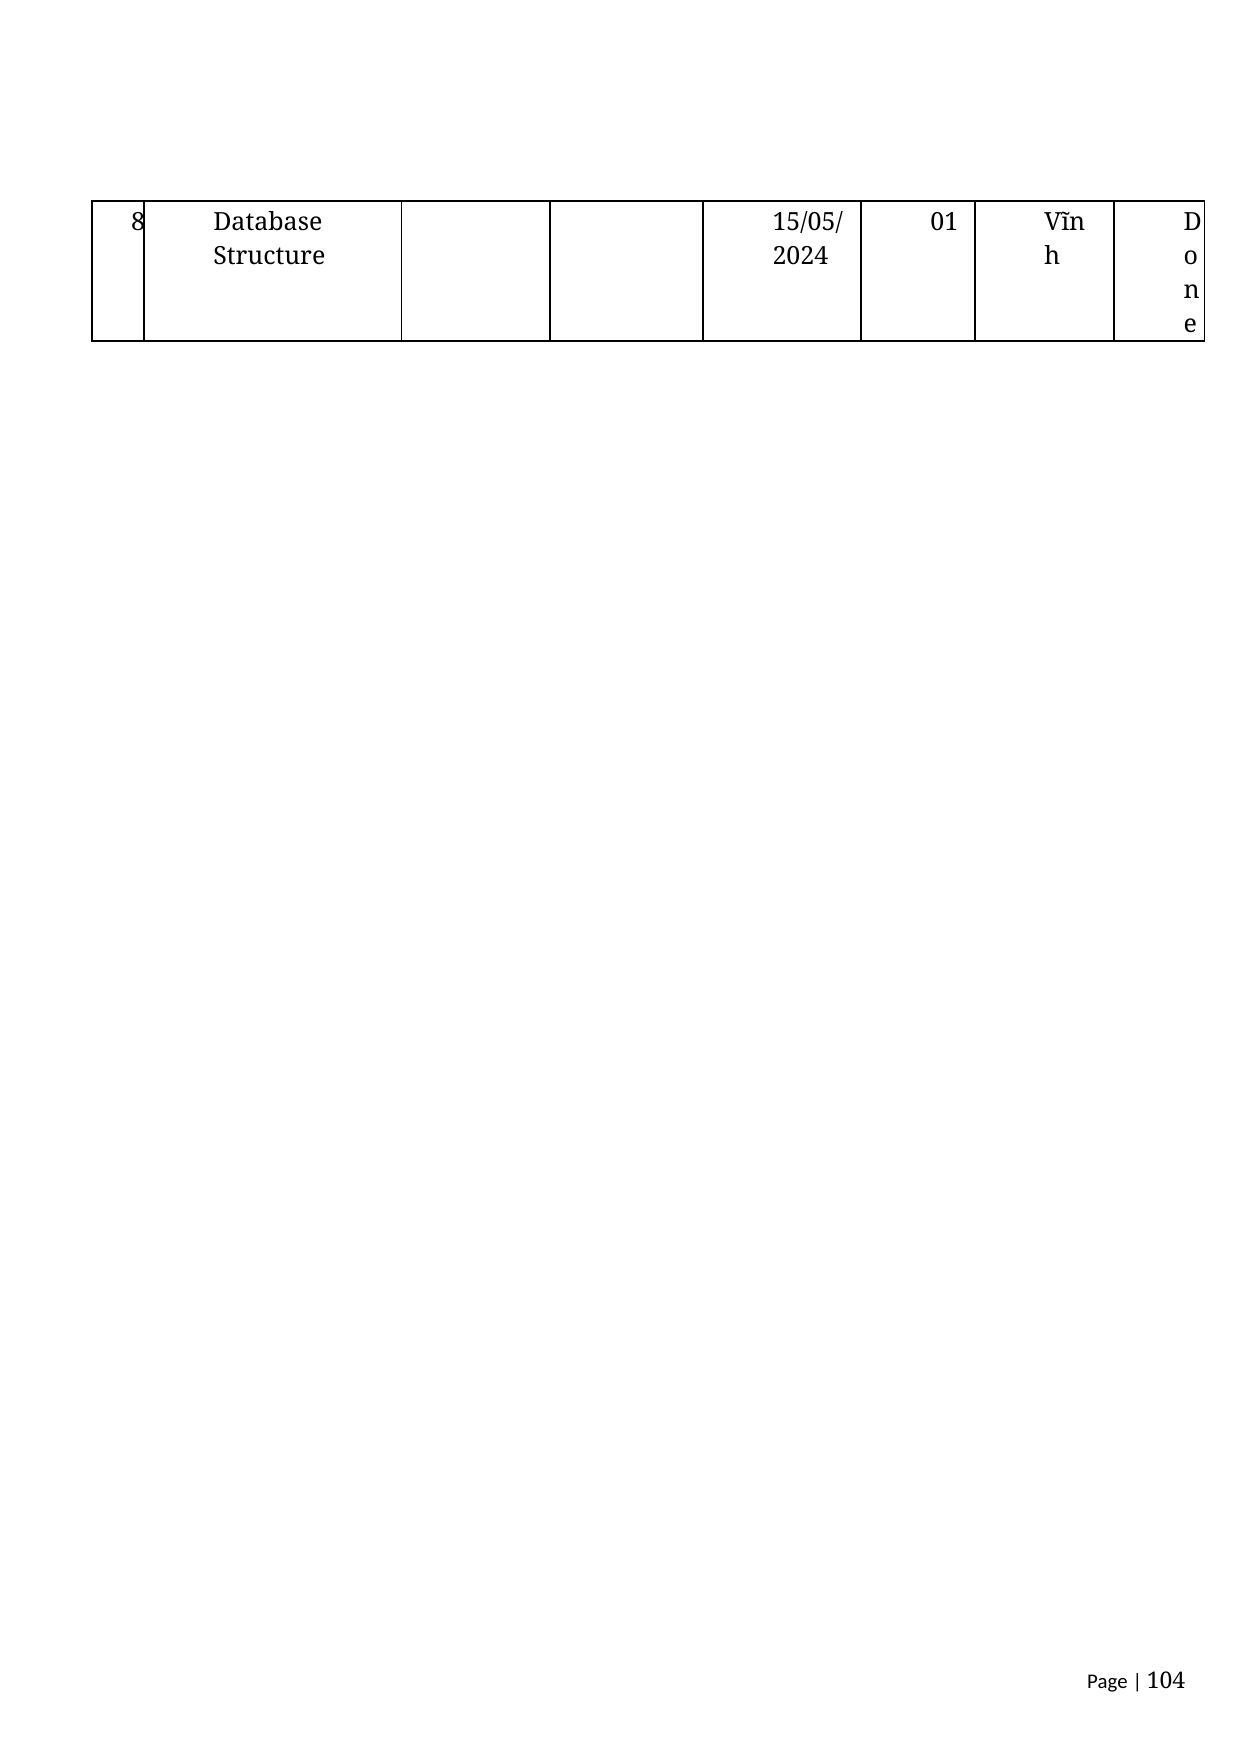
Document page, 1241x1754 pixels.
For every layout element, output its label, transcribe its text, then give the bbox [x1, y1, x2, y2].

table_cell 01 [862, 202, 974, 340]
table_cell 15/05/2024 [704, 202, 860, 340]
table_cell Vĩnh [976, 202, 1113, 340]
table_cell Database Structure [145, 202, 401, 340]
table_cell Done [1115, 202, 1204, 340]
table_cell 8 [93, 202, 143, 340]
